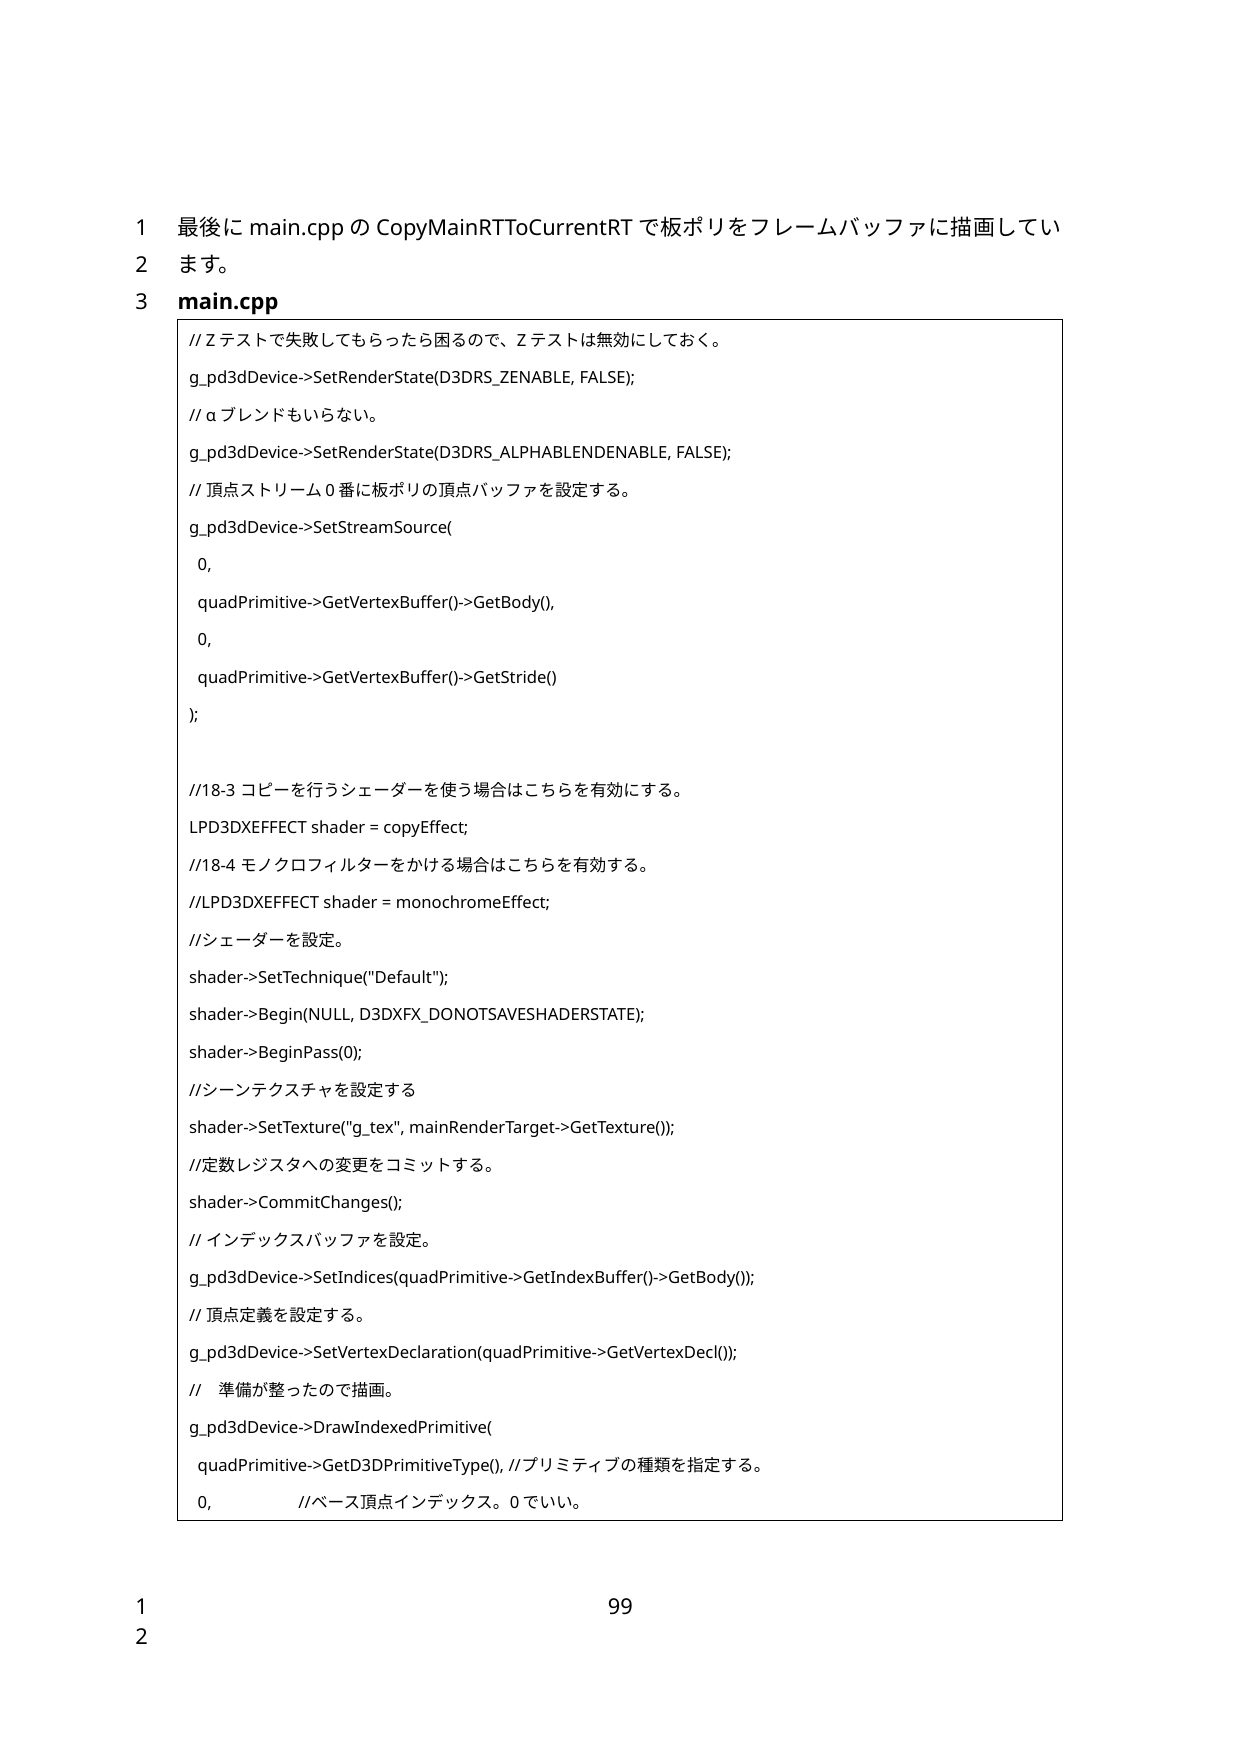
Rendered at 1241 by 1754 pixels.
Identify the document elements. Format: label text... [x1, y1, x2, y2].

text main.cpp [177, 282, 1063, 319]
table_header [178, 320, 1062, 1520]
text 最後にmain.cppのCopyMainRTToCurrentRTで板ポリをフレームバッファに描画しています。 [177, 207, 1063, 282]
